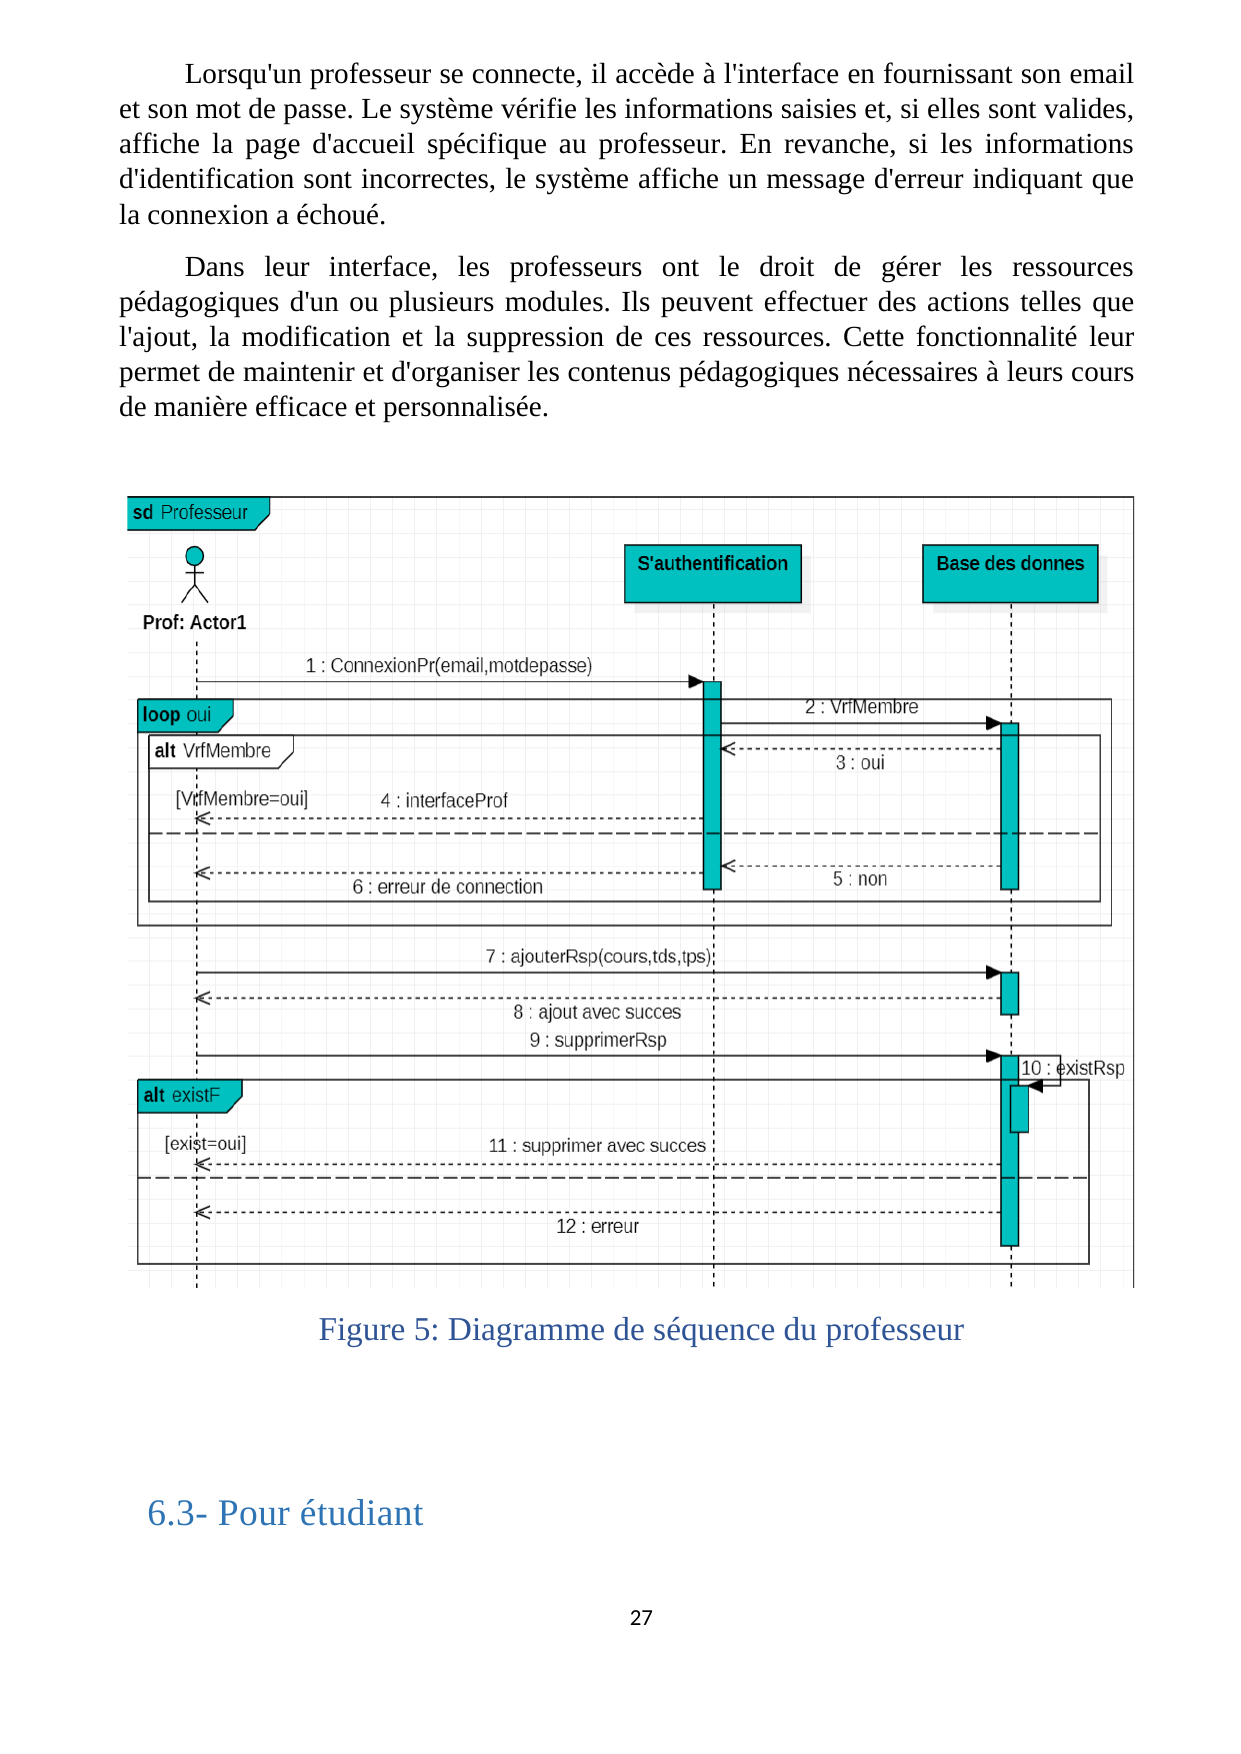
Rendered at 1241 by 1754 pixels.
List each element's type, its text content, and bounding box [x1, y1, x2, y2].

subtitle 6.3- Pour étudiant [147, 1490, 1135, 1533]
text Dans leur interface, les professeurs ont le droit de gérer les ressources pédagogiques d'un ou plusieurs modules. Ils peuvent effectuer des actions telles que l'ajout, la modification et la suppression de ces ressources. Cette fonctionnalité leur permet de maintenir et d'organiser les contenus pédagogiques nécessaires à leurs cours de manière efficace et personnalisée. [119, 249, 1135, 423]
text Lorsqu'un professeur se connecte, il accède à l'interface en fournissant son email et son mot de passe. Le système vérifie les informations saisies et, si elles sont valides, affiche la page d'accueil spécifique au professeur. En revanche, si les informations d'identification sont incorrectes, le système affiche un message d'erreur indiquant que la connexion a échoué. [119, 56, 1135, 230]
picture [127, 496, 1135, 1288]
